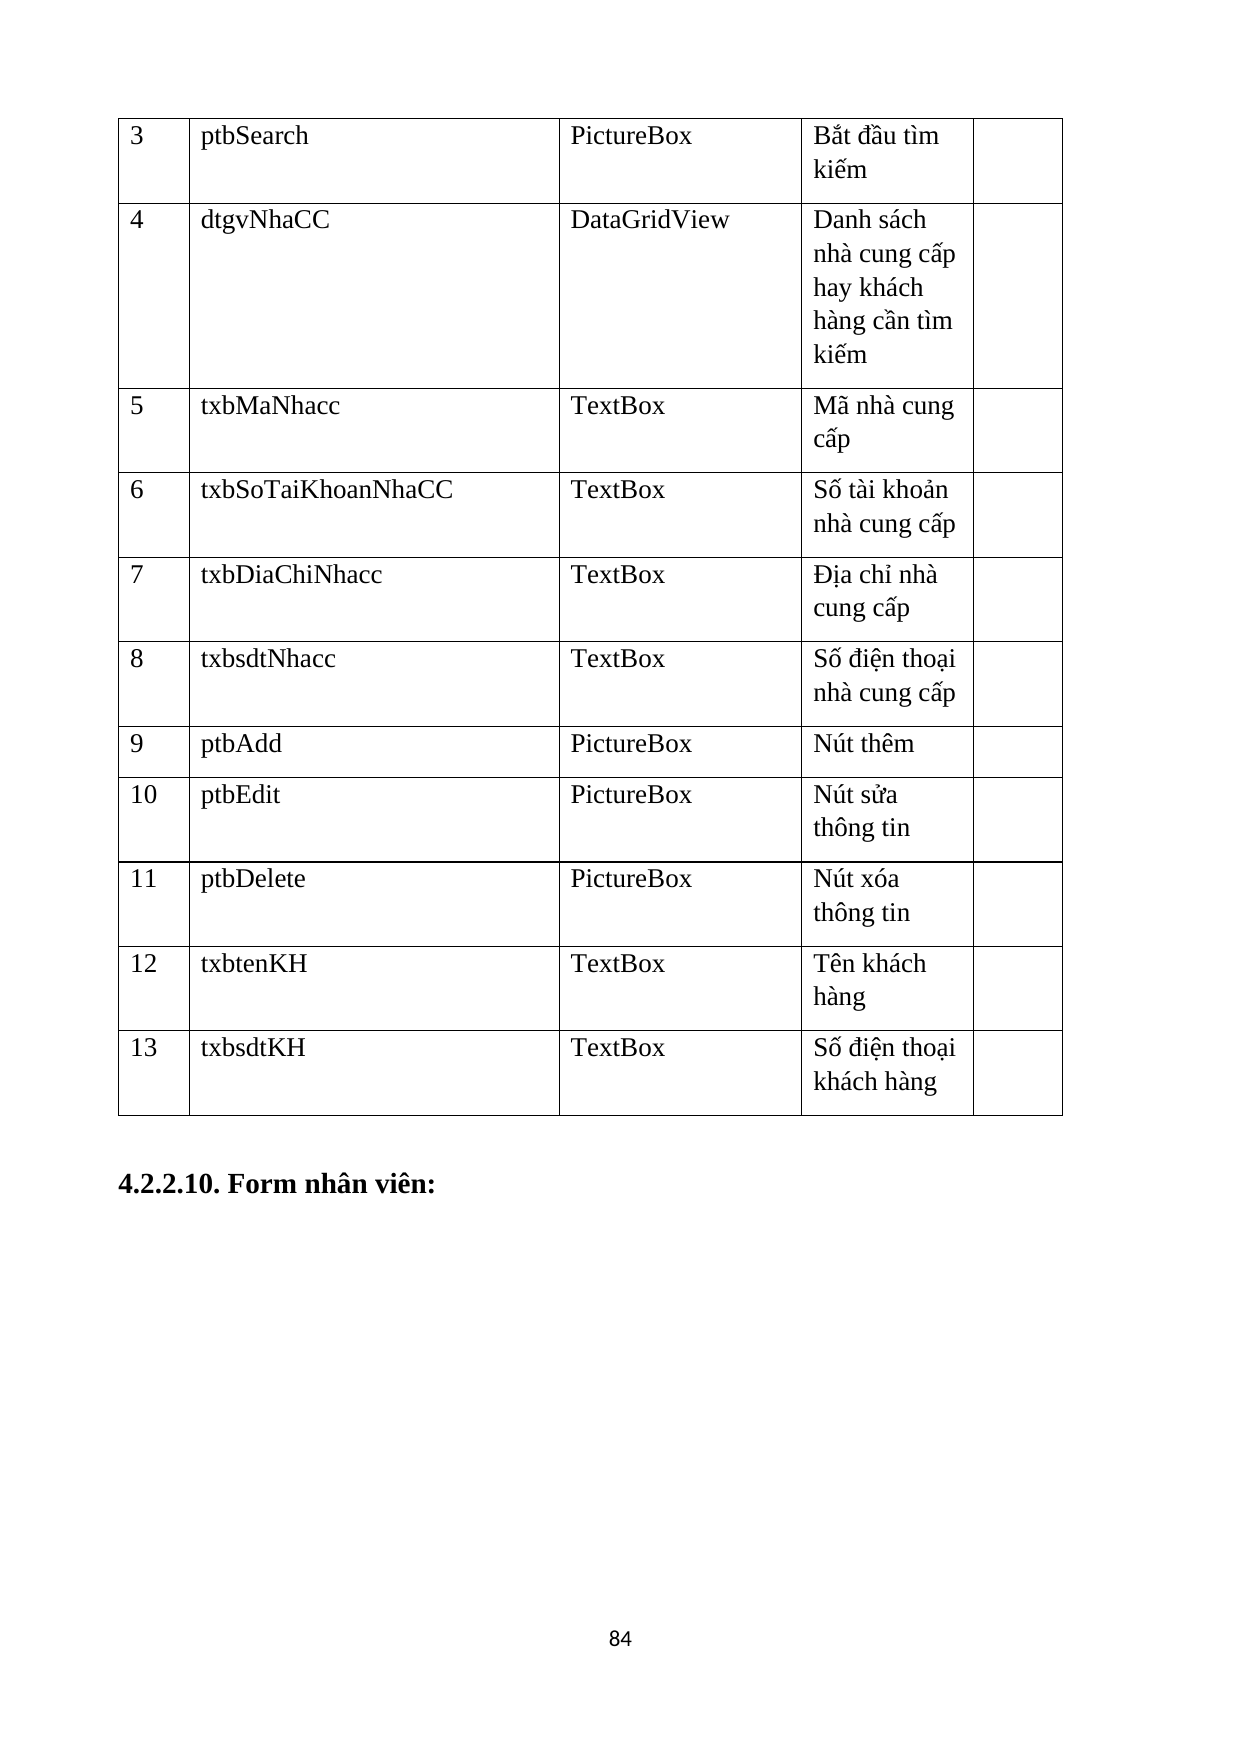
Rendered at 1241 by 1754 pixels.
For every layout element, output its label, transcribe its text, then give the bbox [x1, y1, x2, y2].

table_cell 6 [119, 473, 189, 557]
table_cell Danh sách nhà cung cấp hay khách hàng cần tìm kiếm [802, 204, 973, 388]
table_cell Số điện thoại nhà cung cấp [802, 642, 973, 726]
table_cell dtgvNhaCC [190, 204, 559, 388]
table_cell 7 [119, 558, 189, 641]
table_cell [974, 642, 1062, 726]
table_cell PictureBox [560, 119, 801, 203]
table_cell txbDiaChiNhacc [190, 558, 559, 641]
table_cell [974, 119, 1062, 203]
table_cell TextBox [560, 389, 801, 472]
table_cell txbtenKH [190, 947, 559, 1030]
table_cell [974, 558, 1062, 641]
table_cell [974, 473, 1062, 557]
table_cell [974, 389, 1062, 472]
subtitle 4.2.2.10. Form nhân viên: [118, 1166, 1122, 1199]
table_cell Mã nhà cung cấp [802, 389, 973, 472]
table_cell Số điện thoại khách hàng [802, 1031, 973, 1115]
table_cell Nút thêm [802, 727, 973, 777]
table_cell 4 [119, 204, 189, 388]
table_cell 10 [119, 778, 189, 861]
table_cell ptbAdd [190, 727, 559, 777]
table_cell Số tài khoản nhà cung cấp [802, 473, 973, 557]
table_cell txbSoTaiKhoanNhaCC [190, 473, 559, 557]
table_cell txbsdtNhacc [190, 642, 559, 726]
table_cell 5 [119, 389, 189, 472]
table_cell PictureBox [560, 778, 801, 861]
table_cell [974, 727, 1062, 777]
table_cell [974, 1031, 1062, 1115]
table_cell txbsdtKH [190, 1031, 559, 1115]
table_cell PictureBox [560, 863, 801, 946]
table_cell txbMaNhacc [190, 389, 559, 472]
table_cell DataGridView [560, 204, 801, 388]
table_cell 12 [119, 947, 189, 1030]
table_cell Nút sửa thông tin [802, 778, 973, 861]
table_cell ptbEdit [190, 778, 559, 861]
table_cell ptbSearch [190, 119, 559, 203]
table_cell 13 [119, 1031, 189, 1115]
table_cell 3 [119, 119, 189, 203]
table_cell ptbDelete [190, 863, 559, 946]
table_cell PictureBox [560, 727, 801, 777]
table_cell 9 [119, 727, 189, 777]
table_cell Nút xóa thông tin [802, 863, 973, 946]
table_cell TextBox [560, 1031, 801, 1115]
table_cell Địa chỉ nhà cung cấp [802, 558, 973, 641]
table_cell [974, 204, 1062, 388]
table_cell TextBox [560, 947, 801, 1030]
table_cell TextBox [560, 642, 801, 726]
table_cell Tên khách hàng [802, 947, 973, 1030]
table_cell Bắt đầu tìm kiếm [802, 119, 973, 203]
table_cell TextBox [560, 473, 801, 557]
table_cell 8 [119, 642, 189, 726]
table_cell [974, 863, 1062, 946]
table_cell [974, 778, 1062, 861]
table_cell TextBox [560, 558, 801, 641]
table_cell [974, 947, 1062, 1030]
table_cell 11 [119, 863, 189, 946]
